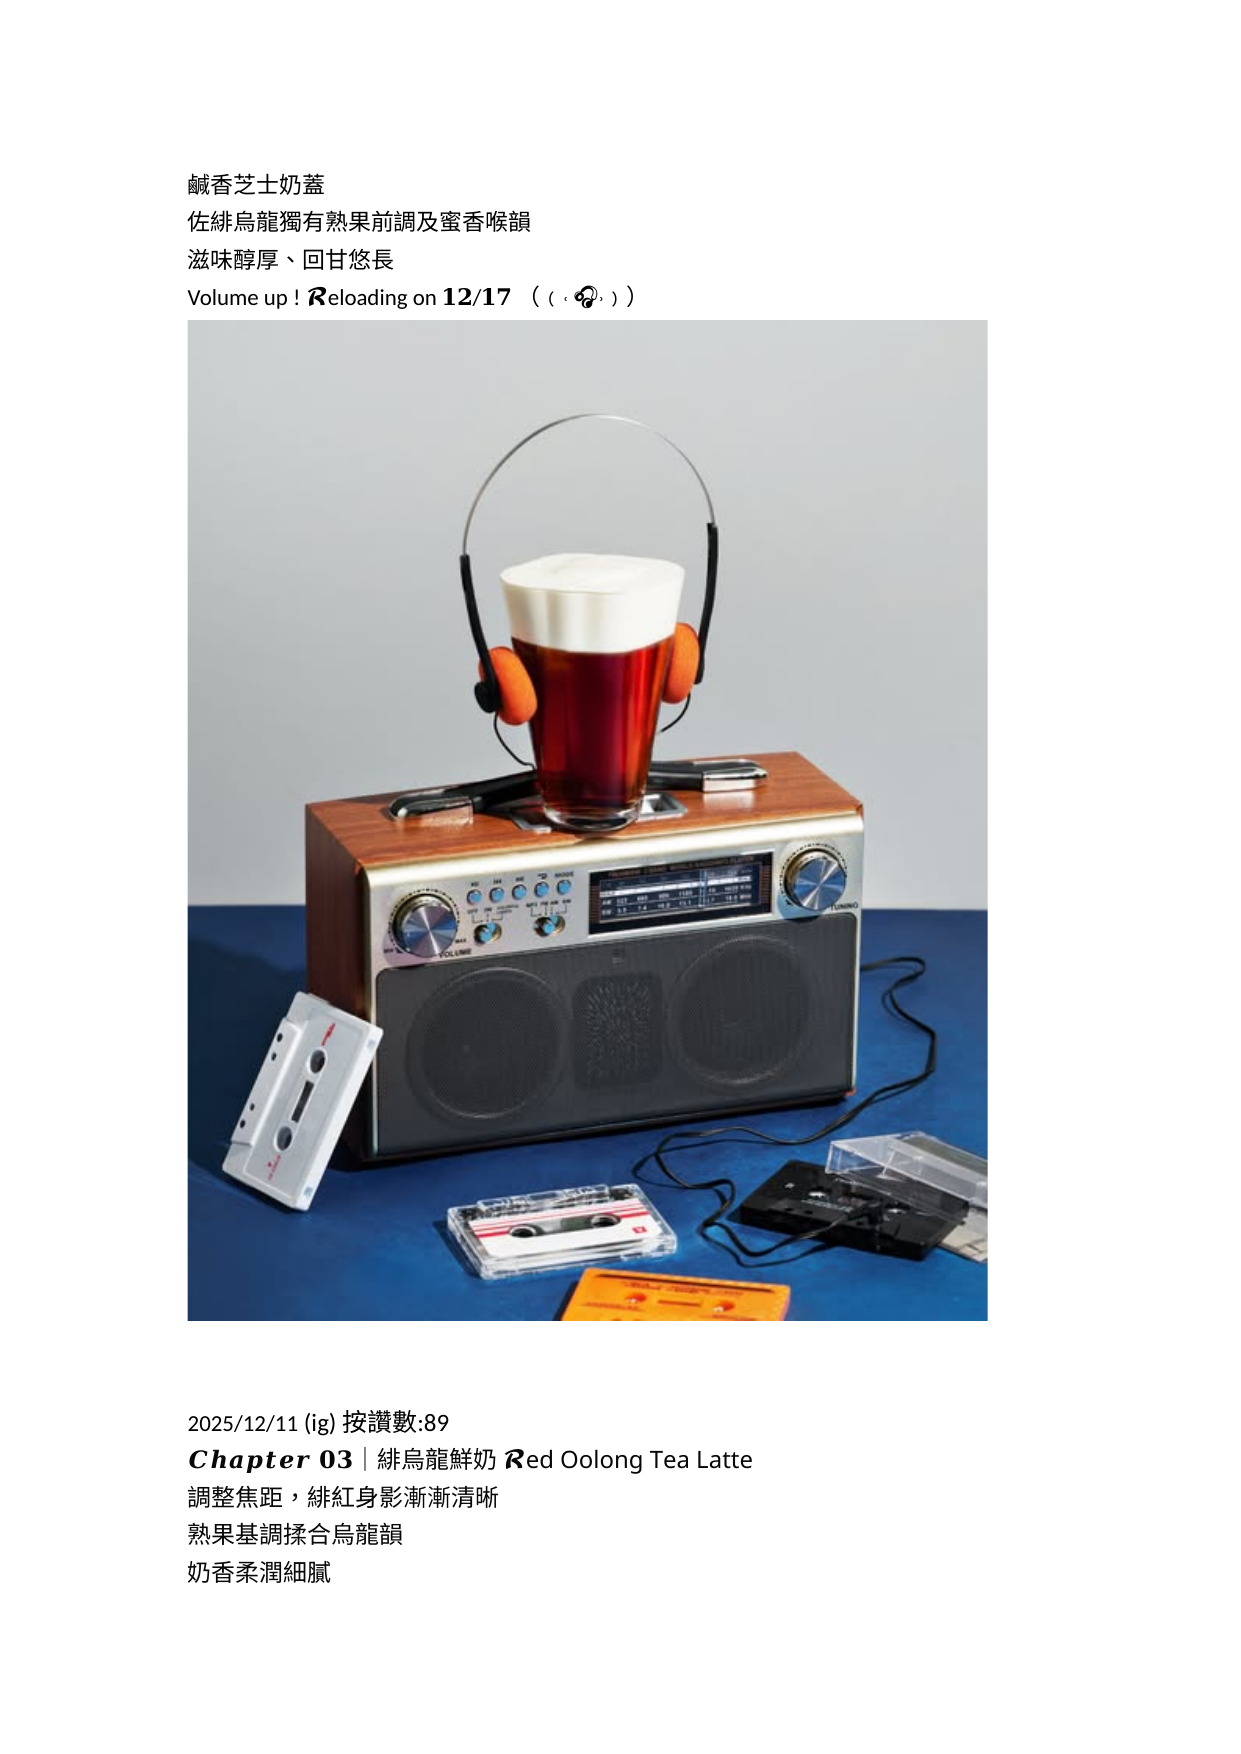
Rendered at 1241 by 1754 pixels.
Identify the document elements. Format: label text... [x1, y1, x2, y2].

text 調整焦距，緋紅身影漸漸清晰 [187, 1477, 1053, 1514]
text 鹹香芝士奶蓋 [187, 164, 1053, 202]
text Volume up ! 𝓡eloading on 𝟏𝟐/𝟏𝟕 （﹙˓ 🎧˒﹚） [187, 277, 1053, 314]
text 奶香柔潤細膩 [187, 1552, 1053, 1589]
text 熟果基調揉合烏龍韻 [187, 1514, 1053, 1552]
text 滋味醇厚、回甘悠長 [187, 239, 1053, 277]
text 𝑪𝒉𝒂𝒑𝒕𝒆𝒓 𝟎𝟑｜緋烏龍鮮奶 𝓡ed Oolong Tea Latte [187, 1439, 1053, 1477]
text 2025/12/11 (ig) 按讚數:89 [187, 1402, 1053, 1439]
picture [187, 320, 988, 1321]
text 佐緋烏龍獨有熟果前調及蜜香喉韻 [187, 202, 1053, 239]
